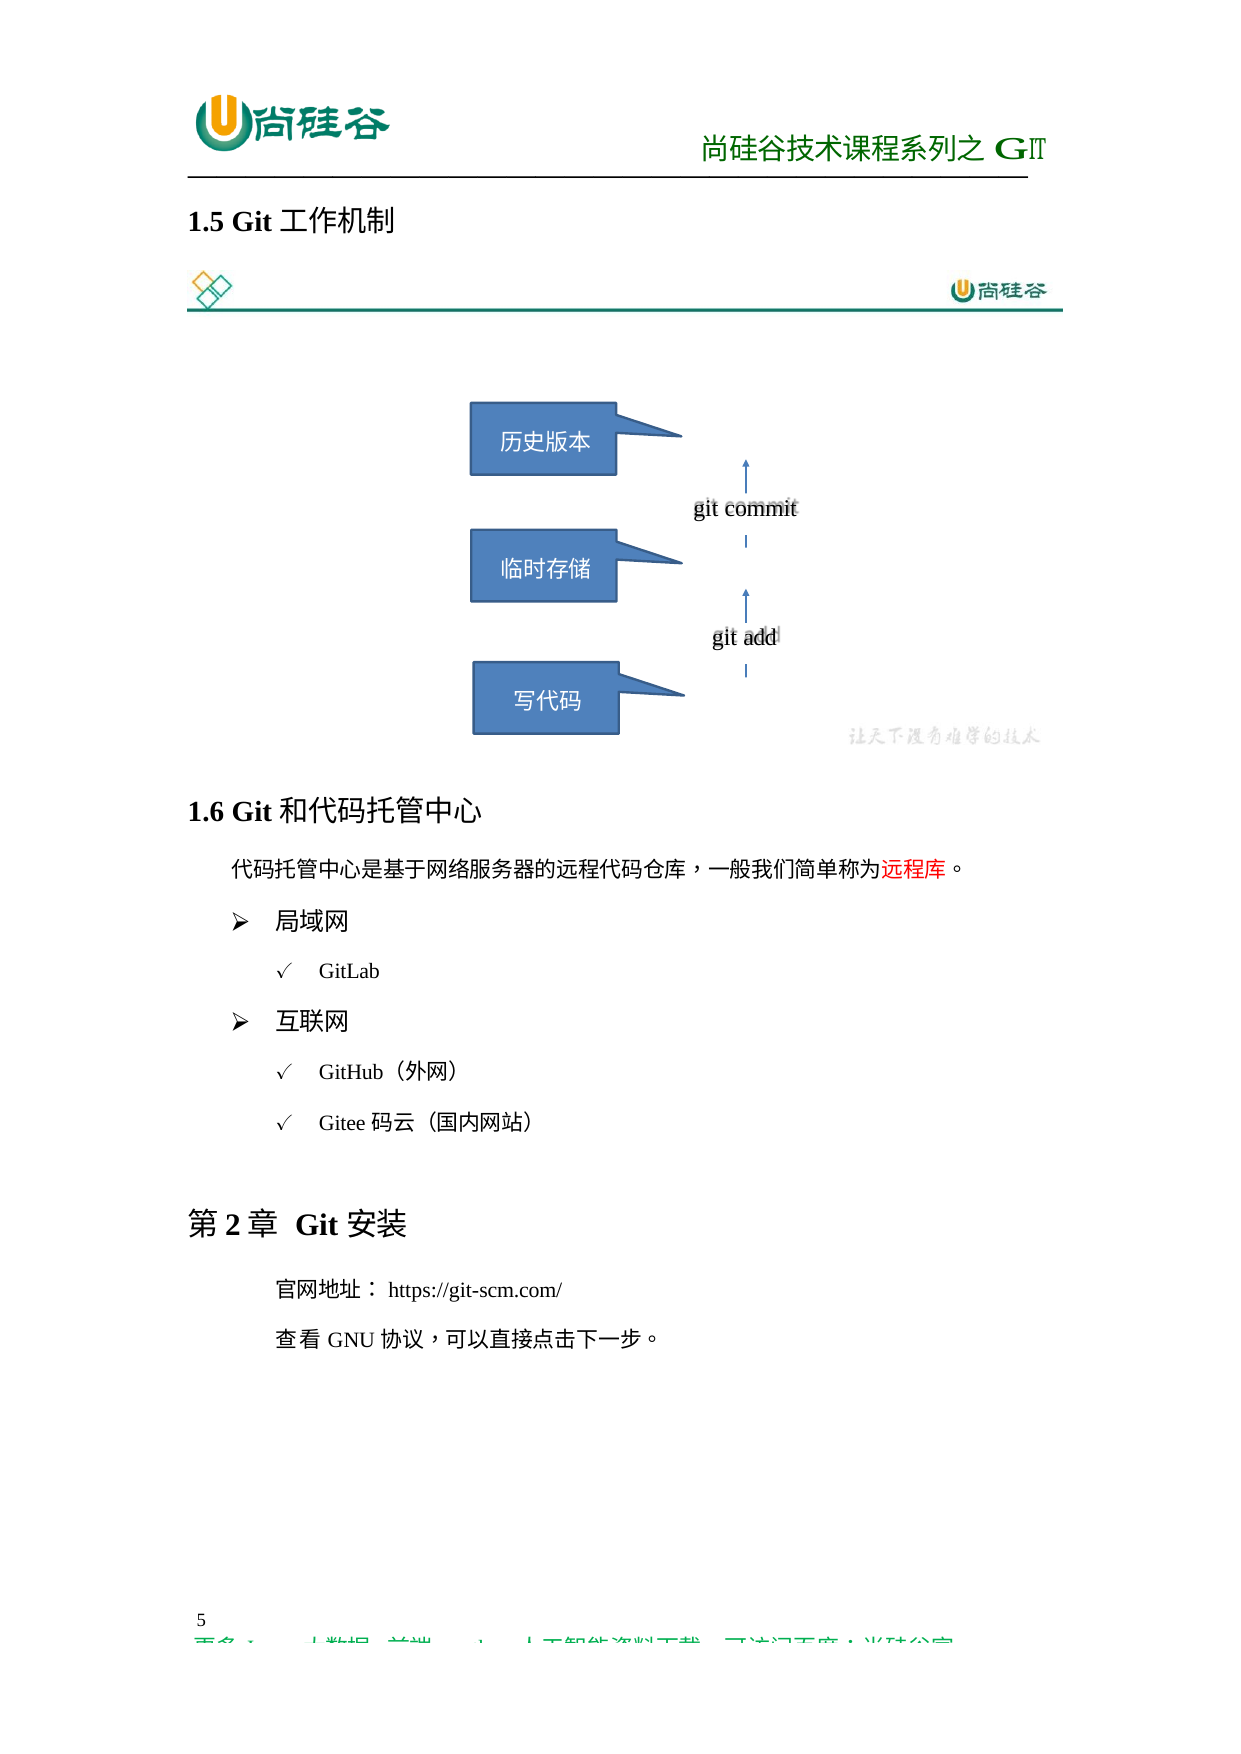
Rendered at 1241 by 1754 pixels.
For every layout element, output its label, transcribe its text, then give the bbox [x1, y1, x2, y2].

text 代码托管中心是基于网络服务器的远程代码仓库，一般我们简单称为远程库。 [231, 854, 1076, 884]
list Git 工作机制 [187, 200, 1076, 240]
list 局域网 [231, 904, 1076, 938]
list 互联网 [231, 1003, 1076, 1037]
picture [187, 270, 1063, 745]
list Git 和代码托管中心 [187, 790, 1076, 829]
list GitHub（外网） [275, 1056, 1076, 1086]
text 第2章 Git 安装 [187, 1202, 1076, 1245]
picture [187, 88, 395, 157]
text 查看GNU 协议，可以直接点击下一步。 [275, 1324, 1076, 1354]
text 官网地址： https://git-scm.com/ [275, 1274, 1076, 1304]
list GitLab [275, 958, 1076, 983]
list Gitee 码云（国内网站） [275, 1106, 1076, 1136]
